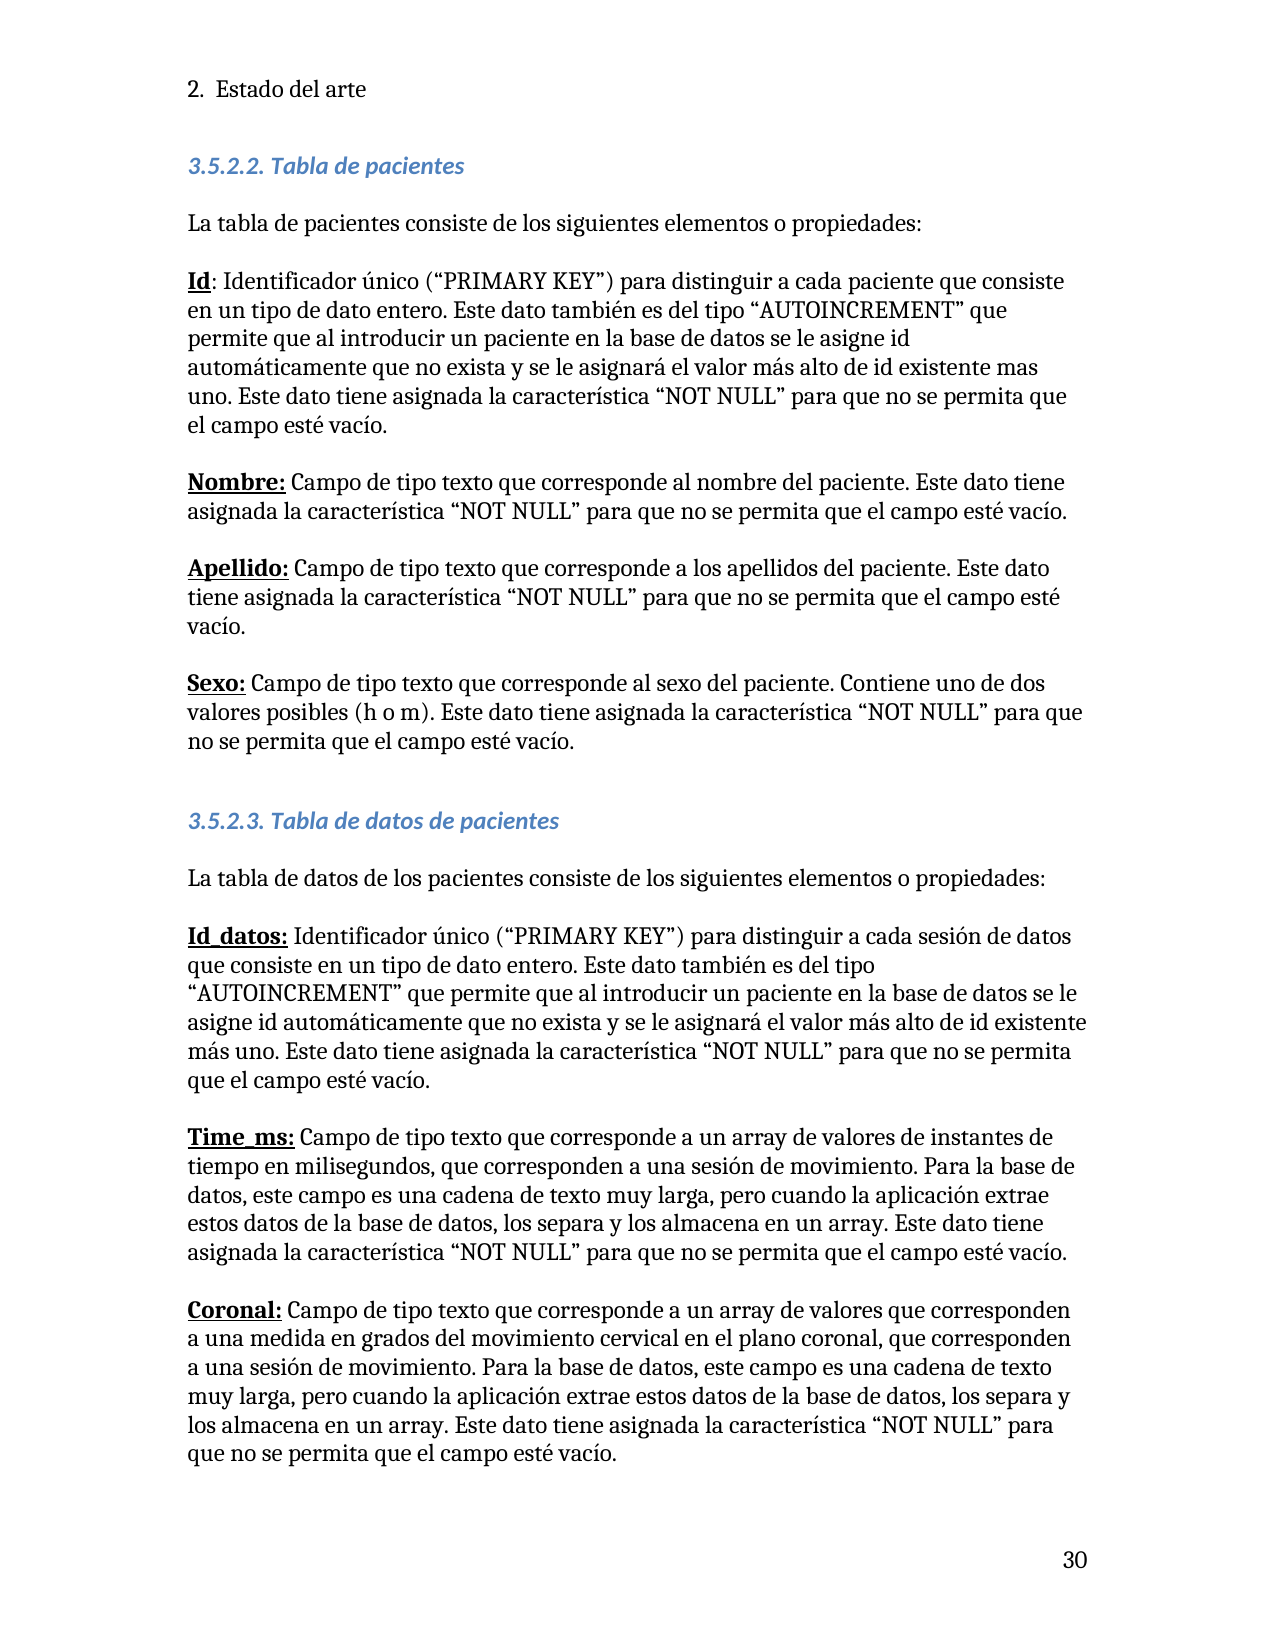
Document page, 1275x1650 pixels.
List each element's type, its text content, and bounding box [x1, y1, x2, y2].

subtitle 3.5.2.2. Tabla de pacientes [187, 150, 1087, 181]
text Sexo: Campo de tipo texto que corresponde al sexo del paciente. Contiene uno de dos valores posibles (h o m). Este dato tiene asignada la característica “NOT NULL” para que no se permita que el campo esté vacío. [187, 669, 1087, 756]
text La tabla de pacientes consiste de los siguientes elementos o propiedades: [187, 209, 1087, 238]
text Nombre: Campo de tipo texto que corresponde al nombre del paciente. Este dato tiene asignada la característica “NOT NULL” para que no se permita que el campo esté vacío. [187, 468, 1087, 526]
text La tabla de datos de los pacientes consiste de los siguientes elementos o propiedades: [187, 864, 1087, 893]
text Id: Identificador único (“PRIMARY KEY”) para distinguir a cada paciente que consiste en un tipo de dato entero. Este dato también es del tipo “AUTOINCREMENT” que permite que al introducir un paciente en la base de datos se le asigne id automáticamente que no exista y se le asignará el valor más alto de id existente mas uno. Este dato tiene asignada la característica “NOT NULL” para que no se permita que el campo esté vacío. [187, 267, 1087, 439]
text Coronal: Campo de tipo texto que corresponde a un array de valores que corresponden a una medida en grados del movimiento cervical en el plano coronal, que corresponden a una sesión de movimiento. Para la base de datos, este campo es una cadena de texto muy larga, pero cuando la aplicación extrae estos datos de la base de datos, los separa y los almacena en un array. Este dato tiene asignada la característica “NOT NULL” para que no se permita que el campo esté vacío. [187, 1296, 1087, 1468]
text Time_ms: Campo de tipo texto que corresponde a un array de valores de instantes de tiempo en milisegundos, que corresponden a una sesión de movimiento. Para la base de datos, este campo es una cadena de texto muy larga, pero cuando la aplicación extrae estos datos de la base de datos, los separa y los almacena en un array. Este dato tiene asignada la característica “NOT NULL” para que no se permita que el campo esté vacío. [187, 1123, 1087, 1267]
subtitle 3.5.2.3. Tabla de datos de pacientes [187, 805, 1087, 836]
text Apellido: Campo de tipo texto que corresponde a los apellidos del paciente. Este dato tiene asignada la característica “NOT NULL” para que no se permita que el campo esté vacío. [187, 554, 1087, 641]
text Id_datos: Identificador único (“PRIMARY KEY”) para distinguir a cada sesión de datos que consiste en un tipo de dato entero. Este dato también es del tipo “AUTOINCREMENT” que permite que al introducir un paciente en la base de datos se le asigne id automáticamente que no exista y se le asignará el valor más alto de id existente uno. Este dato tiene asignada la característica “NOT NULL” para que no se permita que el campo esté vacío. [187, 922, 1087, 1094]
